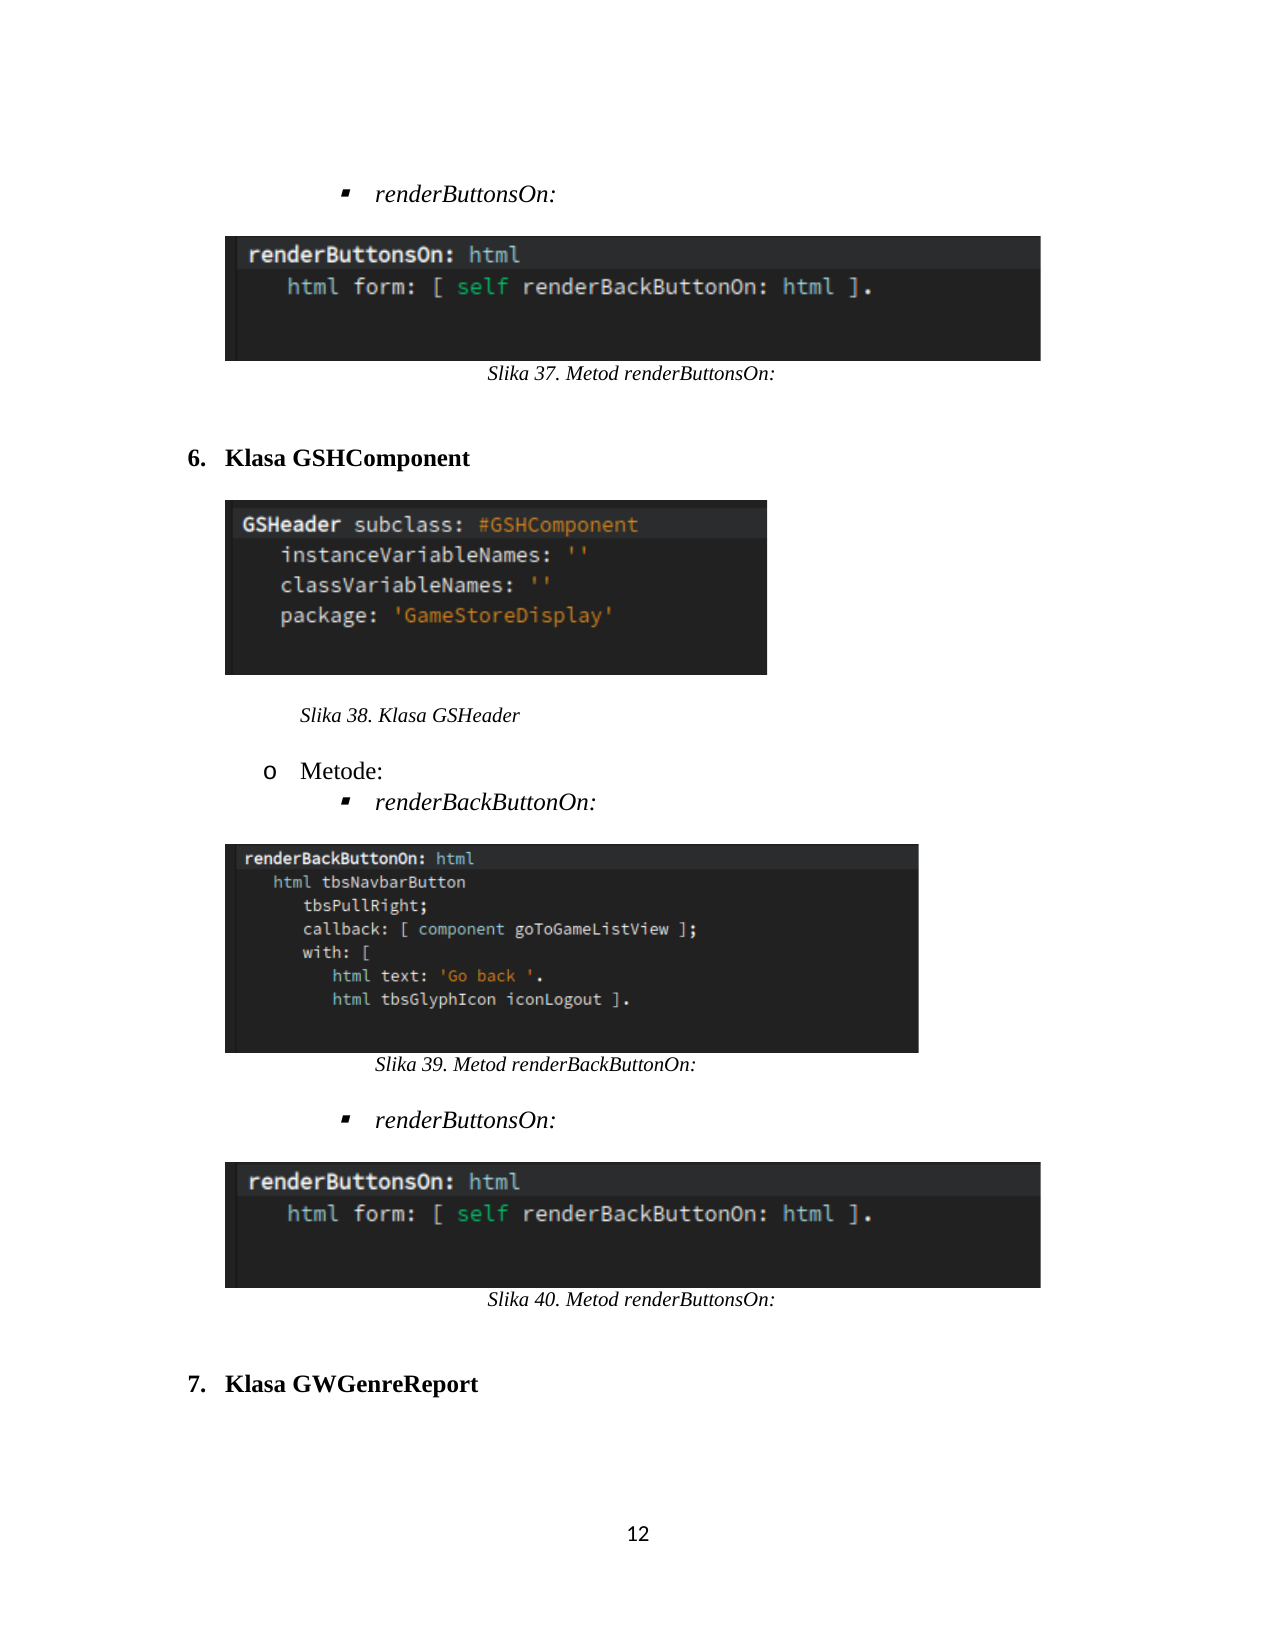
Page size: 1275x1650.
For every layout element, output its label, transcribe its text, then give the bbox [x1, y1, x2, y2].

list renderButtonsOn: [337, 1105, 1125, 1134]
list Slika 40. Metod renderButtonsOn: [487, 1287, 1125, 1311]
list Slika 38. Klasa GSHeader [300, 703, 1125, 727]
list Klasa GWGenreReport [187, 1369, 1125, 1398]
list Slika 39. Metod renderBackButtonOn: [375, 1052, 1125, 1076]
list renderBackButtonOn: [337, 787, 1125, 816]
list renderButtonsOn: [337, 179, 1125, 207]
picture [225, 844, 919, 1053]
picture [225, 500, 768, 675]
picture [225, 1162, 1041, 1288]
list Metode: [262, 756, 1125, 787]
picture [225, 236, 1041, 361]
list Klasa GSHComponent [187, 443, 1125, 471]
list Slika 37. Metod renderButtonsOn: [487, 361, 1125, 385]
